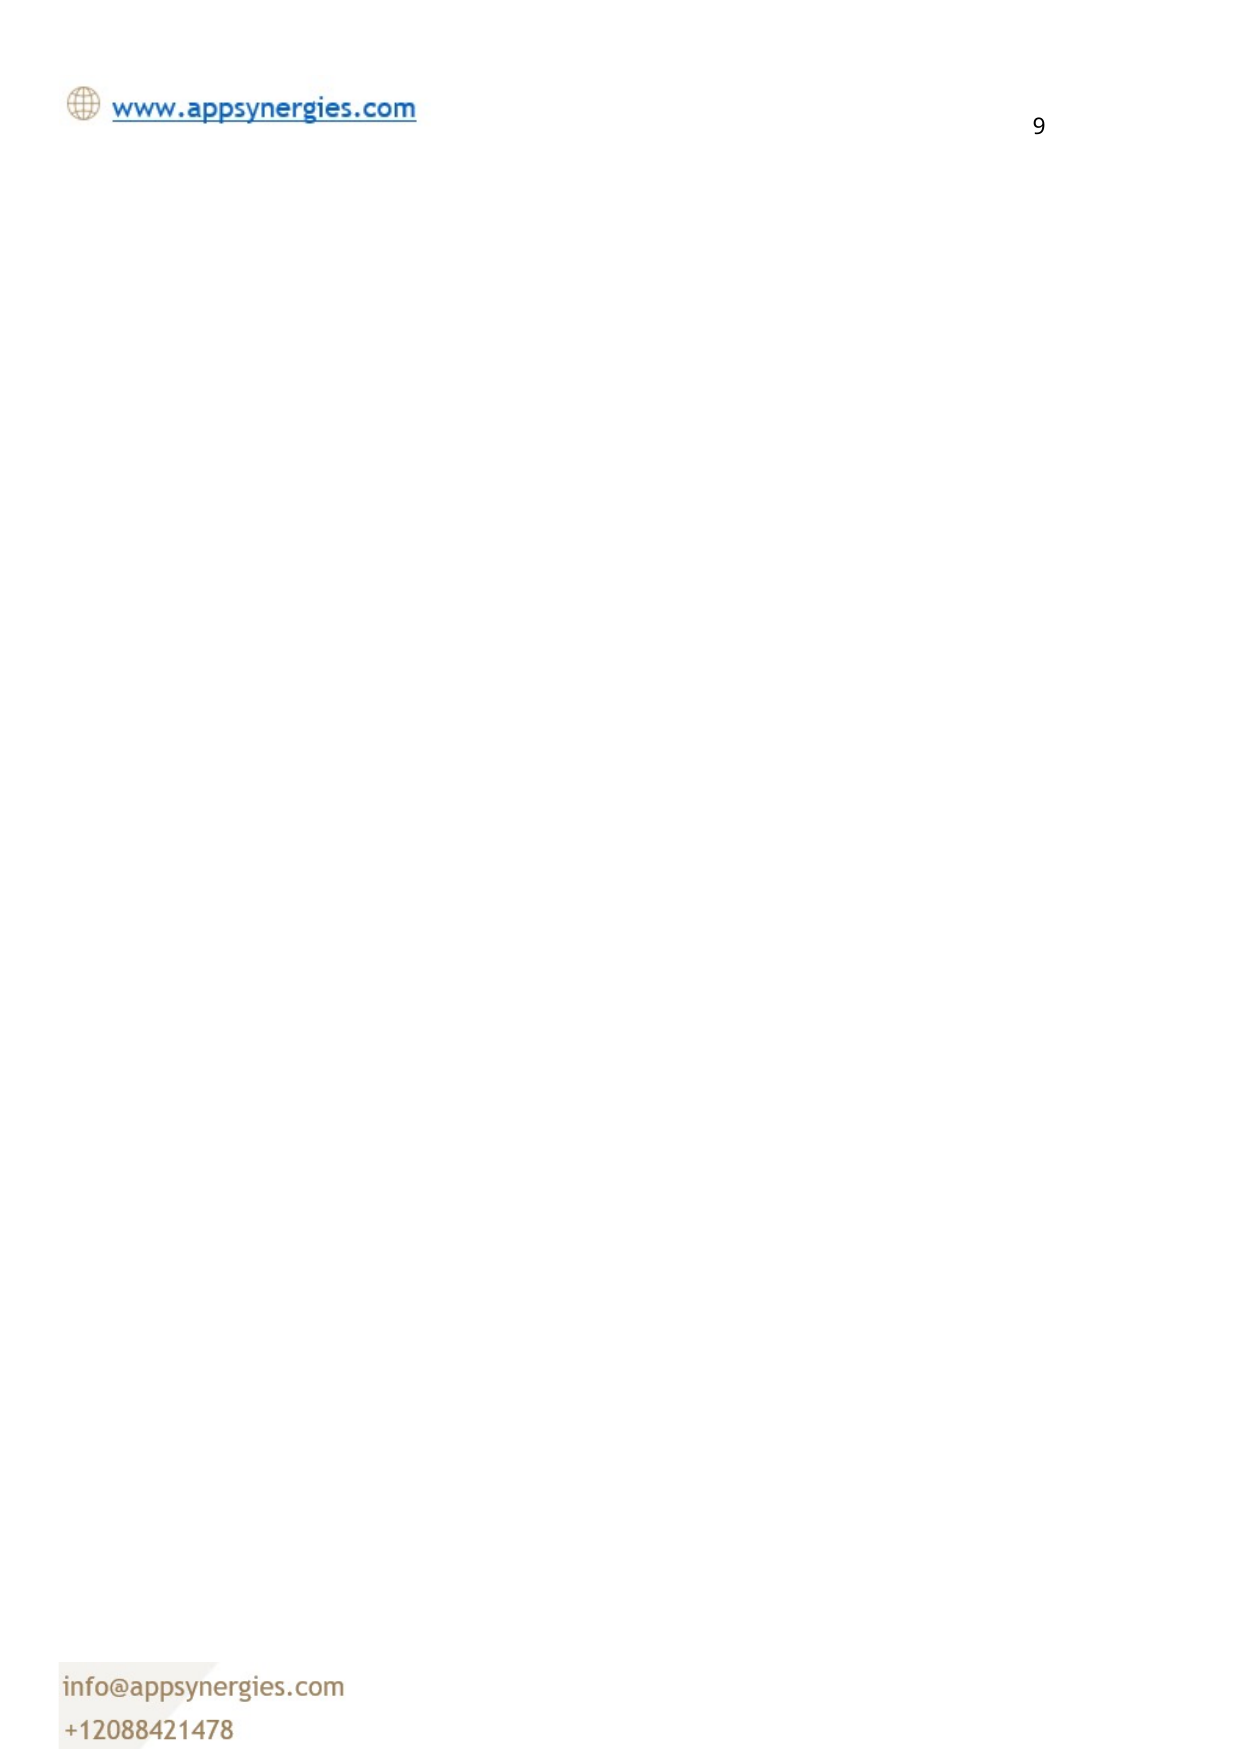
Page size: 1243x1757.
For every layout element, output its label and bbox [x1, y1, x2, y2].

picture [58, 1662, 347, 1749]
picture [58, 75, 431, 135]
